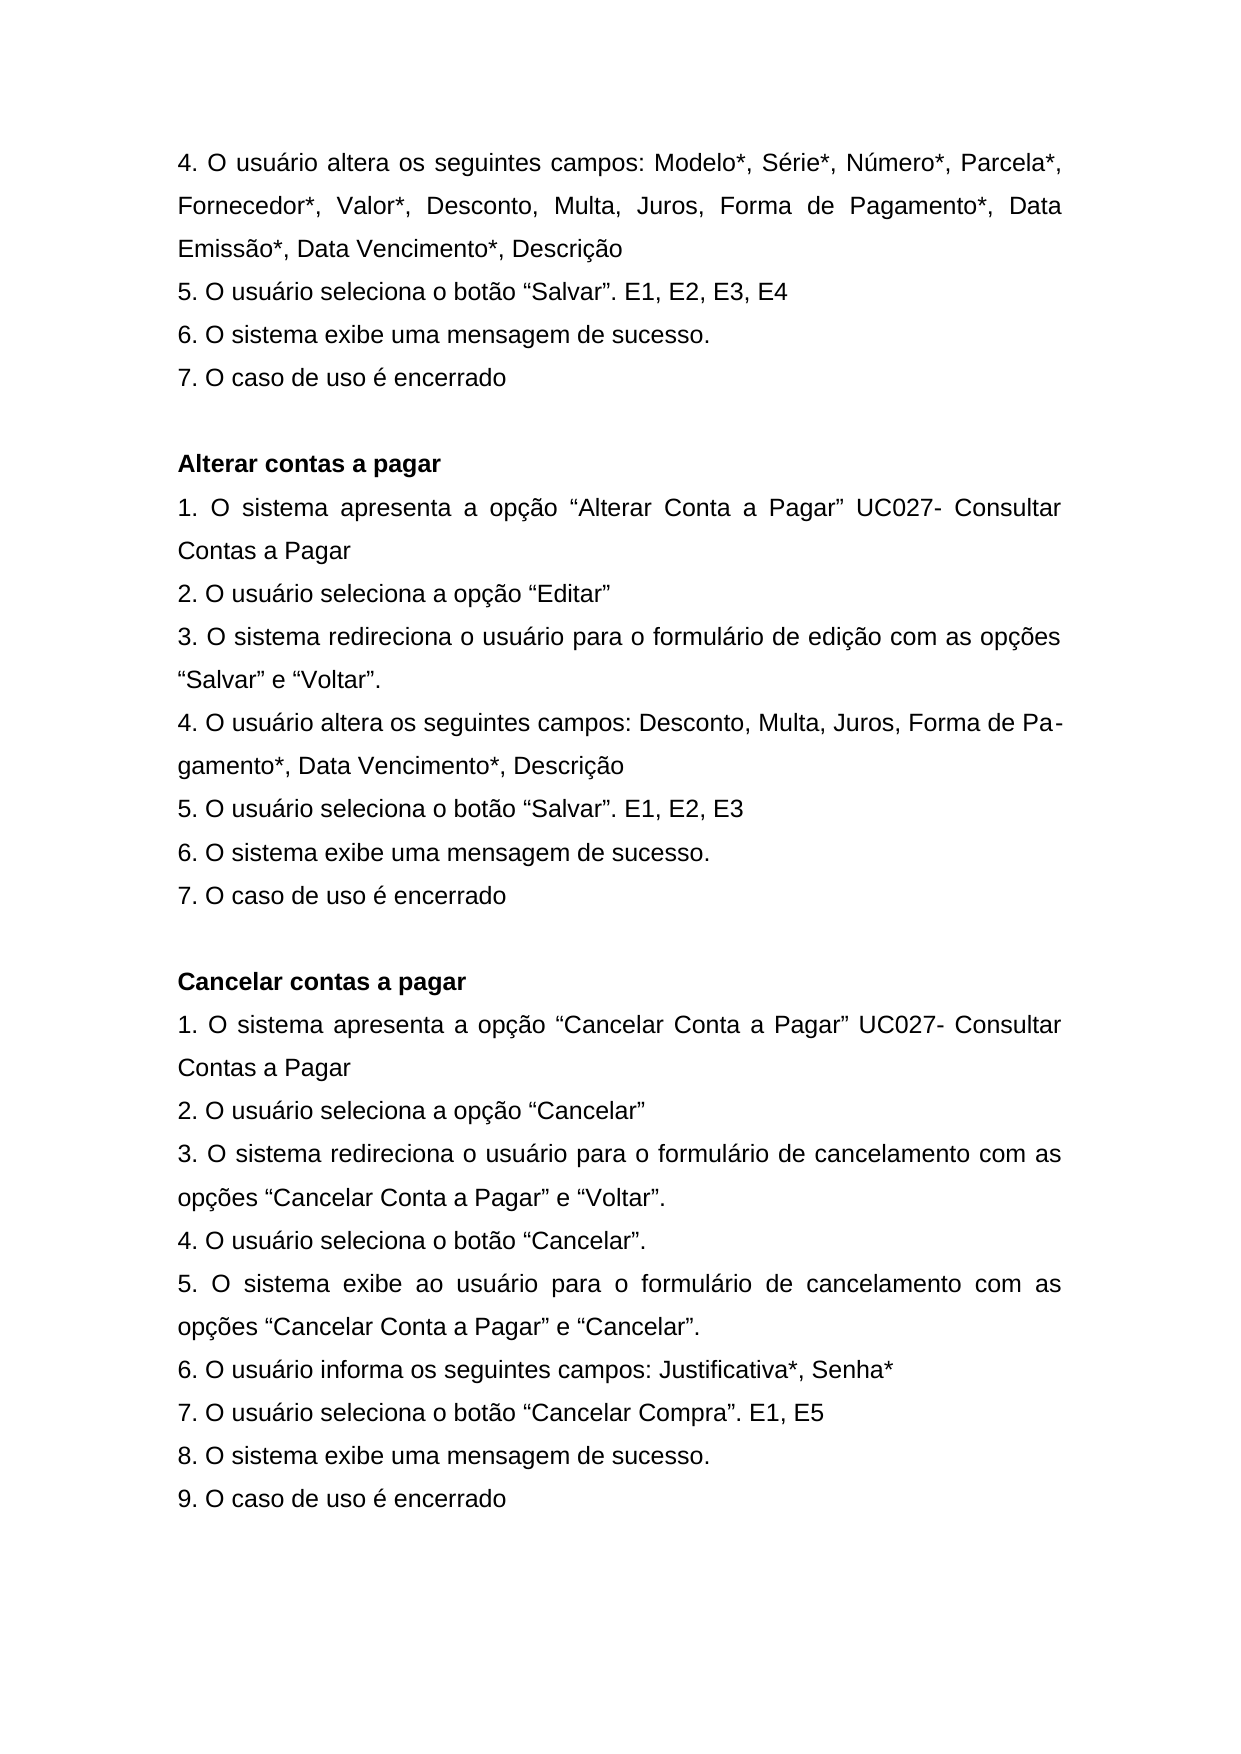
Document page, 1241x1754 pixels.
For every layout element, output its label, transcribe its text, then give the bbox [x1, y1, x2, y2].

text 1. O sistema apresenta a opção “Alterar Conta a Pagar” UC027- Consultar Contas a Pagar [177, 493, 1063, 564]
text 9. O caso de uso é encerrado [177, 1484, 1063, 1513]
text 7. O caso de uso é encerrado [177, 881, 1063, 909]
text 4. O usuário altera os seguintes campos: Modelo*, Série*, Número*, Parcela*, Fornecedor*, Valor*, Desconto, Multa, Juros, Forma de Pagamento*, Data Emissão*, Data Vencimento*, Descrição [177, 148, 1063, 263]
text 5. O usuário seleciona o botão “Salvar”. E1, E2, E3 [177, 794, 1063, 823]
text 1. O sistema apresenta a opção “Cancelar Conta a Pagar” UC027- Consultar Contas a Pagar [177, 1010, 1063, 1082]
text 2. O usuário seleciona a opção “Cancelar” [177, 1096, 1063, 1125]
text 7. O usuário seleciona o botão “Cancelar Compra”. E1, E5 [177, 1398, 1063, 1427]
text Cancelar contas a pagar [177, 967, 1063, 996]
text 4. O usuário altera os seguintes campos: Desconto, Multa, Juros, Forma de Pagamento*, Data Vencimento*, Descrição [177, 708, 1063, 780]
text 7. O caso de uso é encerrado [177, 363, 1063, 392]
text 6. O sistema exibe uma mensagem de sucesso. [177, 838, 1063, 866]
text 4. O usuário seleciona o botão “Cancelar”. [177, 1226, 1063, 1254]
text 6. O sistema exibe uma mensagem de sucesso. [177, 320, 1063, 349]
text 3. O sistema redireciona o usuário para o formulário de cancelamento com as opções “Cancelar Conta a Pagar” e “Voltar”. [177, 1139, 1063, 1211]
text 5. O usuário seleciona o botão “Salvar”. E1, E2, E3, E4 [177, 277, 1063, 306]
text 6. O usuário informa os seguintes campos: Justificativa*, Senha* [177, 1355, 1063, 1384]
text 5. O sistema exibe ao usuário para o formulário de cancelamento com as opções “Cancelar Conta a Pagar” e “Cancelar”. [177, 1269, 1063, 1341]
text Alterar contas a pagar [177, 449, 1063, 478]
text 2. O usuário seleciona a opção “Editar” [177, 579, 1063, 608]
text 3. O sistema redireciona o usuário para o formulário de edição com as opções “Salvar” e “Voltar”. [177, 622, 1063, 694]
text 8. O sistema exibe uma mensagem de sucesso. [177, 1441, 1063, 1470]
